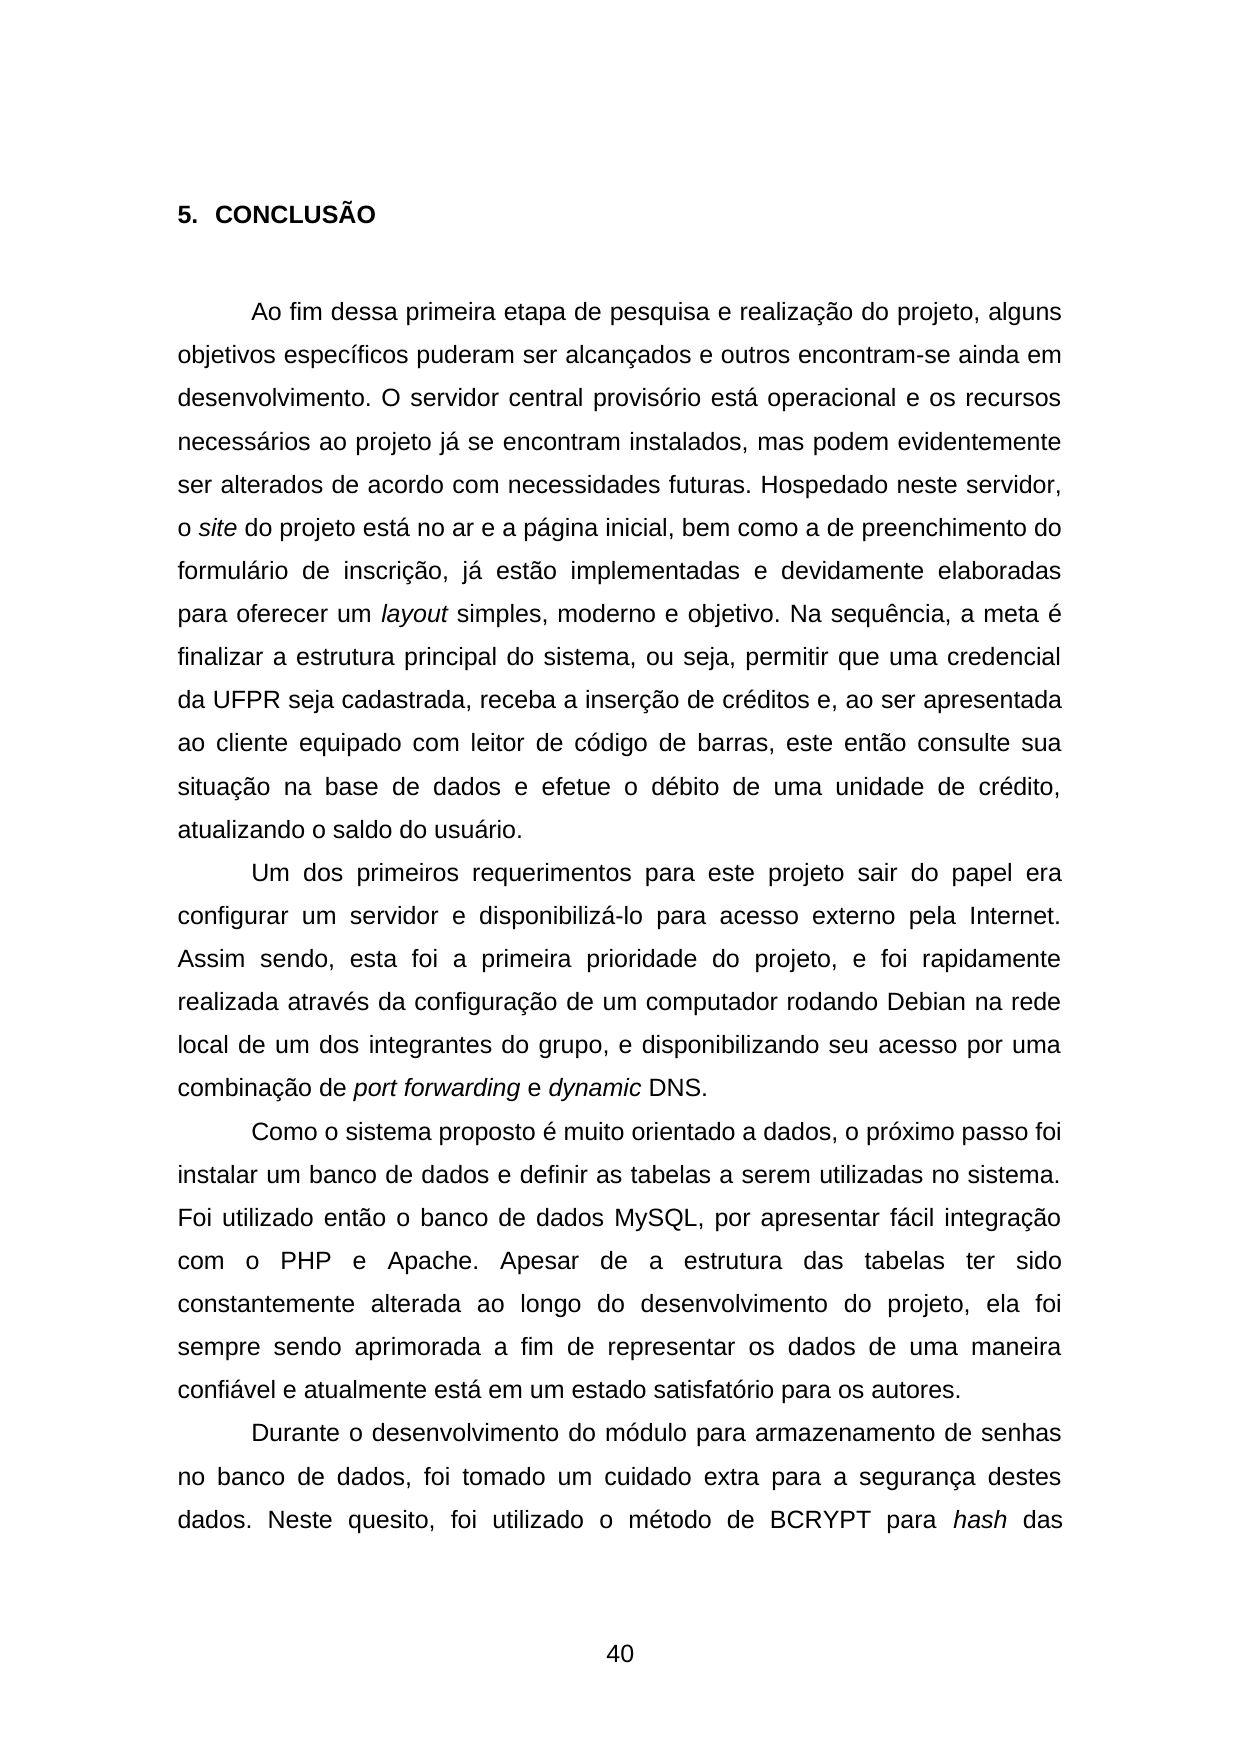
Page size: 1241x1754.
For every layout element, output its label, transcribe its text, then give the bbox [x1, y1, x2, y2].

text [177, 1418, 1063, 1533]
subtitle ConclusÃo [177, 200, 1063, 229]
text Como o sistema proposto é muito orientado a dados, o próximo passo foi instalar um banco de dados e definir as tabelas a serem utilizadas no sistema. Foi utilizado então o banco de dados MySQL, por apresentar fácil integração com o PHP e Apache. Apesar de a estrutura das tabelas ter sido constantemente alterada ao longo do desenvolvimento do projeto, ela foi sempre sendo aprimorada a fim de representar os dados de uma maneira confiável e atualmente está em um estado satisfatório para os autores. [177, 1116, 1063, 1404]
text Um dos primeiros requerimentos para este projeto sair do papel era configurar um servidor e disponibilizá-lo para acesso externo pela Internet. Assim sendo, esta foi a primeira prioridade do projeto, e foi rapidamente realizada através da configuração de um computador rodando Debian na rede local de um dos integrantes do grupo, e disponibilizando seu acesso por uma combinação de port forwarding e dynamic DNS. [177, 858, 1063, 1102]
text Ao fim dessa primeira etapa de pesquisa e realização do projeto, alguns objetivos específicos puderam ser alcançados e outros encontram-se ainda em desenvolvimento. O servidor central provisório está operacional e os recursos necessários ao projeto já se encontram instalados, mas podem evidentemente ser alterados de acordo com necessidades futuras. Hospedado neste servidor, o site do projeto está no ar e a página inicial, bem como a de preenchimento do formulário de inscrição, já estão implementadas e devidamente elaboradas para oferecer um layout simples, moderno e objetivo. Na sequência, a meta é finalizar a estrutura principal do sistema, ou seja, permitir que uma credencial da UFPR seja cadastrada, receba a inserção de créditos e, ao ser apresentada ao cliente equipado com leitor de código de barras, este então consulte sua situação na base de dados e efetue o débito de uma unidade de crédito, atualizando o saldo do usuário. [177, 297, 1063, 843]
